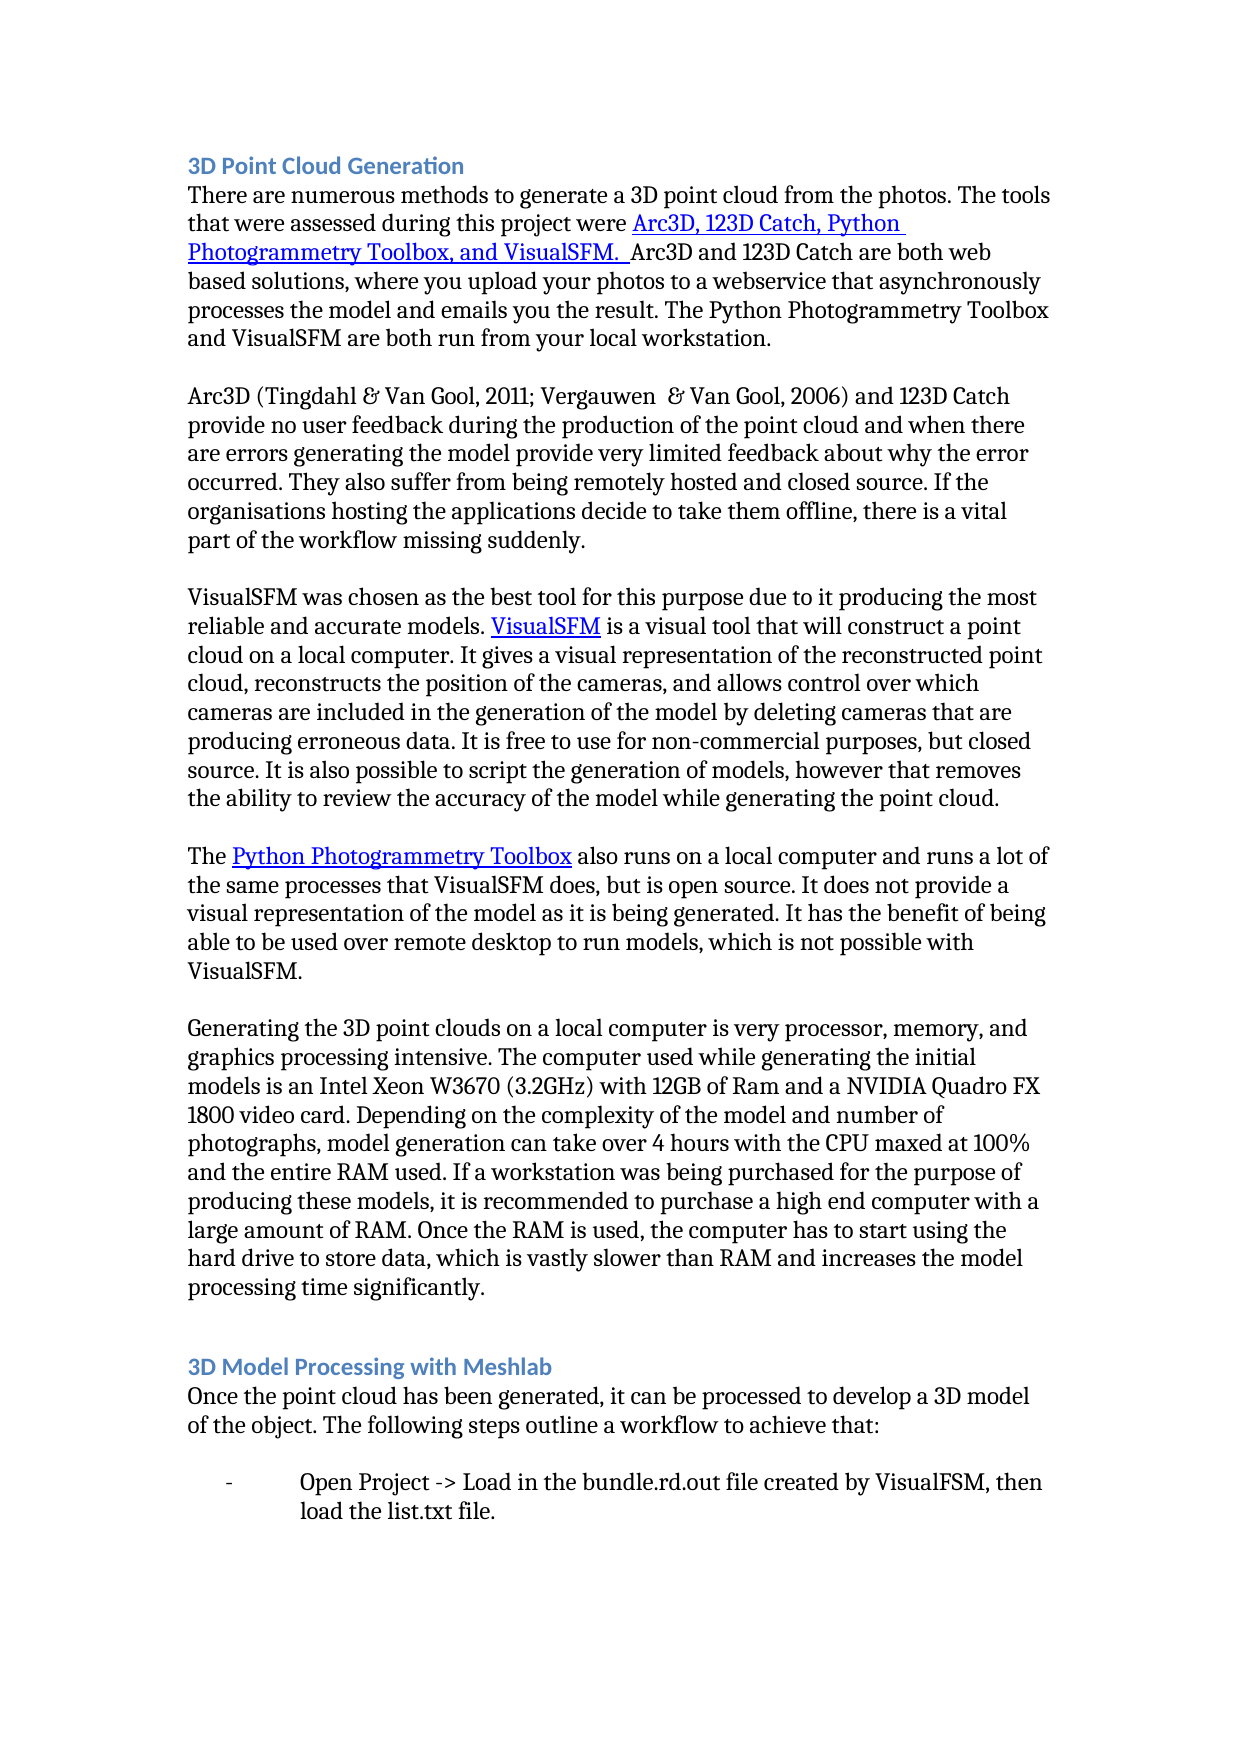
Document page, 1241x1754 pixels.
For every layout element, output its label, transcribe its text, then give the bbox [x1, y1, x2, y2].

text Generating the 3D point clouds on a local computer is very processor, memory, and graphics processing intensive. The computer used while generating the initial models is an Intel Xeon W3670 (3.2GHz) with 12GB of Ram and a NVIDIA Quadro FX 1800 video card. Depending on the complexity of the model and number of photographs, model generation can take over 4 hours with the CPU maxed at 100% and the entire RAM used. If a workstation was being purchased for the purpose of producing these models, it is recommended to purchase a high end computer with a large amount of RAM. Once the RAM is used, the computer has to start using the hard drive to store data, which is vastly slower than RAM and increases the model processing time significantly. [187, 1014, 1053, 1302]
subtitle 3D Model Processing with Meshlab [187, 1351, 1053, 1382]
list Open Project -> Load in the bundle.rd.out file created by VisualFSM, then load the list.txt file. [225, 1468, 1053, 1526]
subtitle 3D Point Cloud Generation [187, 150, 1053, 181]
text VisualSFM was chosen as the best tool for this purpose due to it producing the most reliable and accurate models. VisualSFM is a visual tool that will construct a point cloud on a local computer. It gives a visual representation of the reconstructed point cloud, reconstructs the position of the cameras, and allows control over which cameras are included in the generation of the model by deleting cameras that are producing erroneous data. It is free to use for non-commercial purposes, but closed source. It is also possible to script the generation of models, however that removes the ability to review the accuracy of the model while generating the point cloud. [187, 583, 1053, 813]
text There are numerous methods to generate a 3D point cloud from the photos. The tools that were assessed during this project were Arc3D, 123D Catch, Python Photogrammetry Toolbox, and VisualSFM. Arc3D and 123D Catch are both web based solutions, where you upload your photos to a webservice that asynchronously processes the model and emails you the result. The Python Photogrammetry Toolbox and VisualSFM are both run from your local workstation. [187, 181, 1053, 353]
text Arc3D (Tingdahl & Van Gool, 2011; Vergauwen & Van Gool, 2006) and 123D Catch provide no user feedback during the production of the point cloud and when there are errors generating the model provide very limited feedback about why the error occurred. They also suffer from being remotely hosted and closed source. If the organisations hosting the applications decide to take them offline, there is a vital part of the workflow missing suddenly. [187, 382, 1053, 554]
text The Python Photogrammetry Toolbox also runs on a local computer and runs a lot of the same processes that VisualSFM does, but is open source. It does not provide a visual representation of the model as it is being generated. It has the benefit of being able to be used over remote desktop to run models, which is not possible with VisualSFM. [187, 842, 1053, 986]
text Once the point cloud has been generated, it can be processed to develop a 3D model of the object. The following steps outline a workflow to achieve that: [187, 1382, 1053, 1439]
